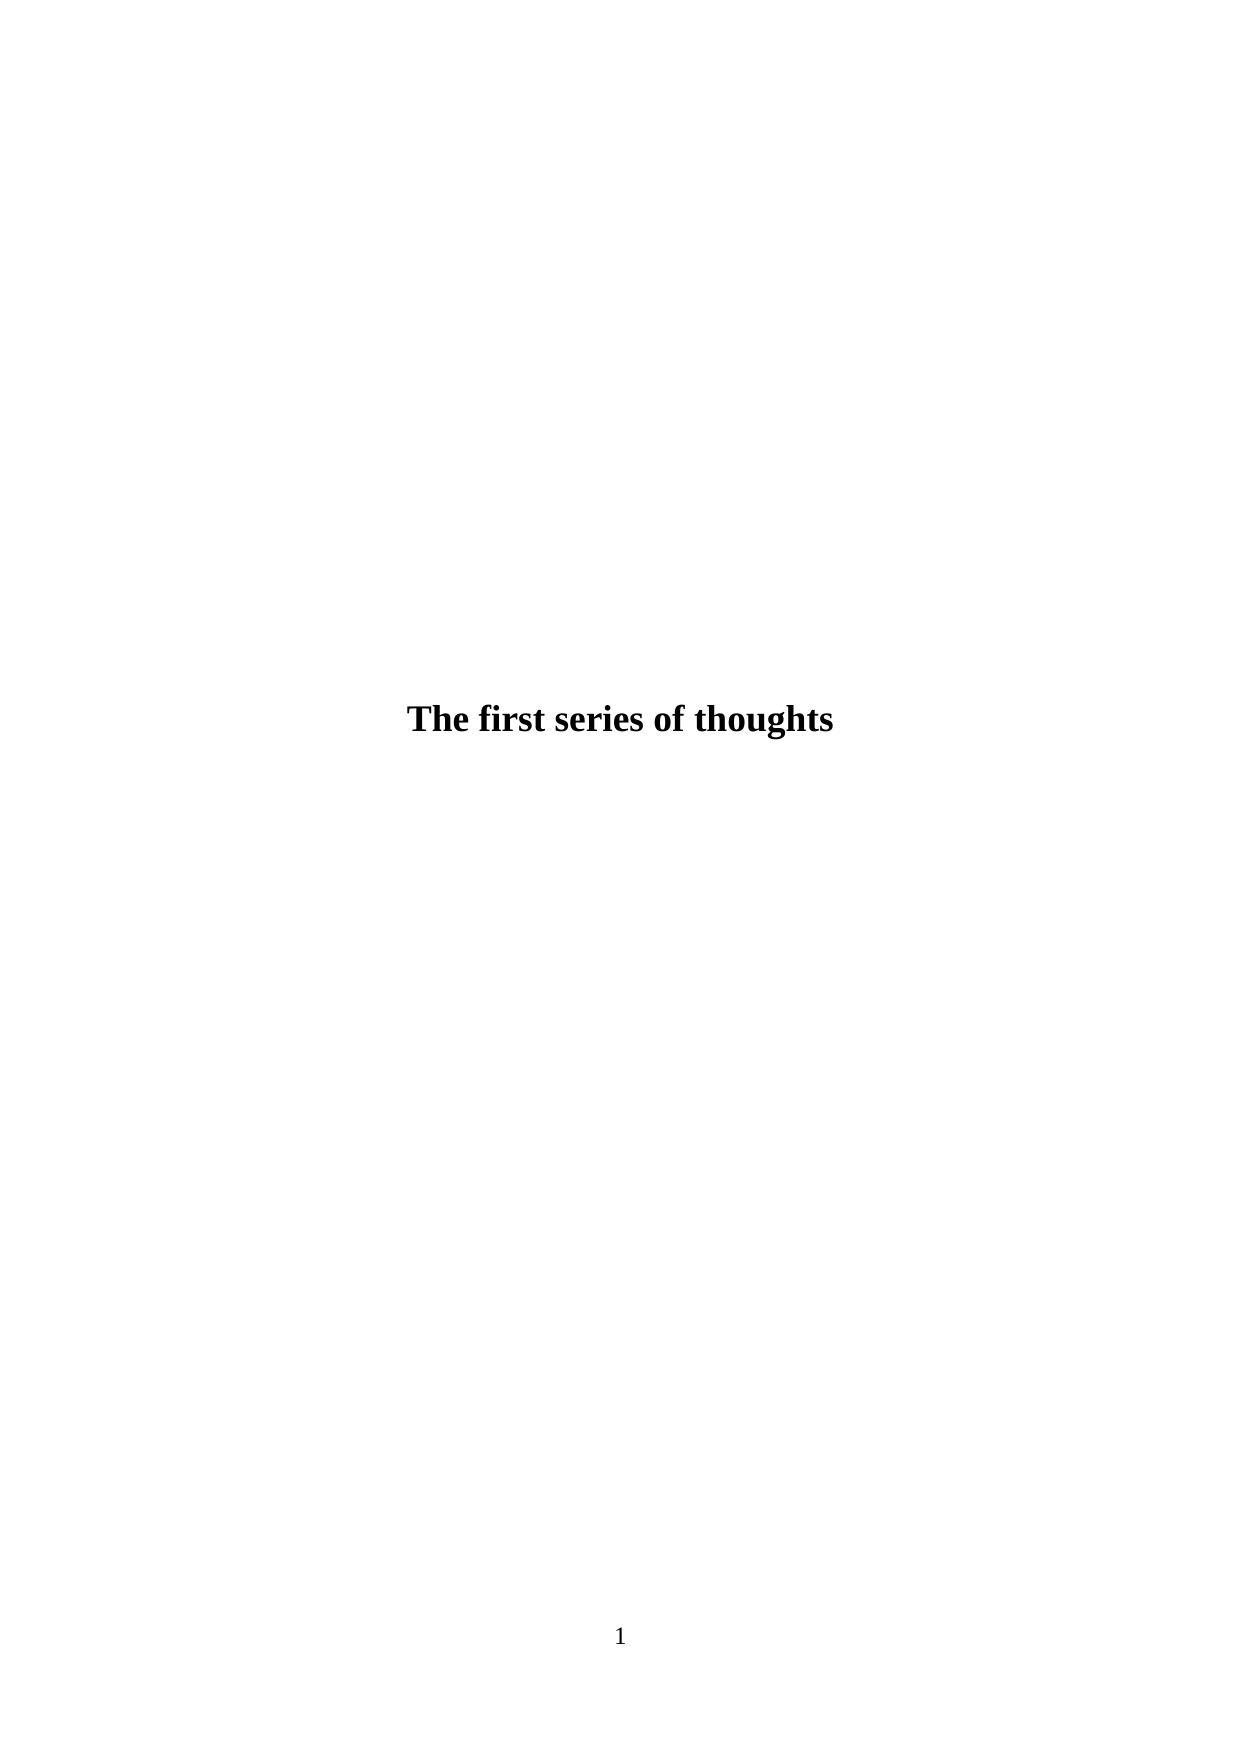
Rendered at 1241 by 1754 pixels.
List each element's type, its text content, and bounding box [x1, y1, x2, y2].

text The first series of thoughts [150, 696, 1090, 739]
